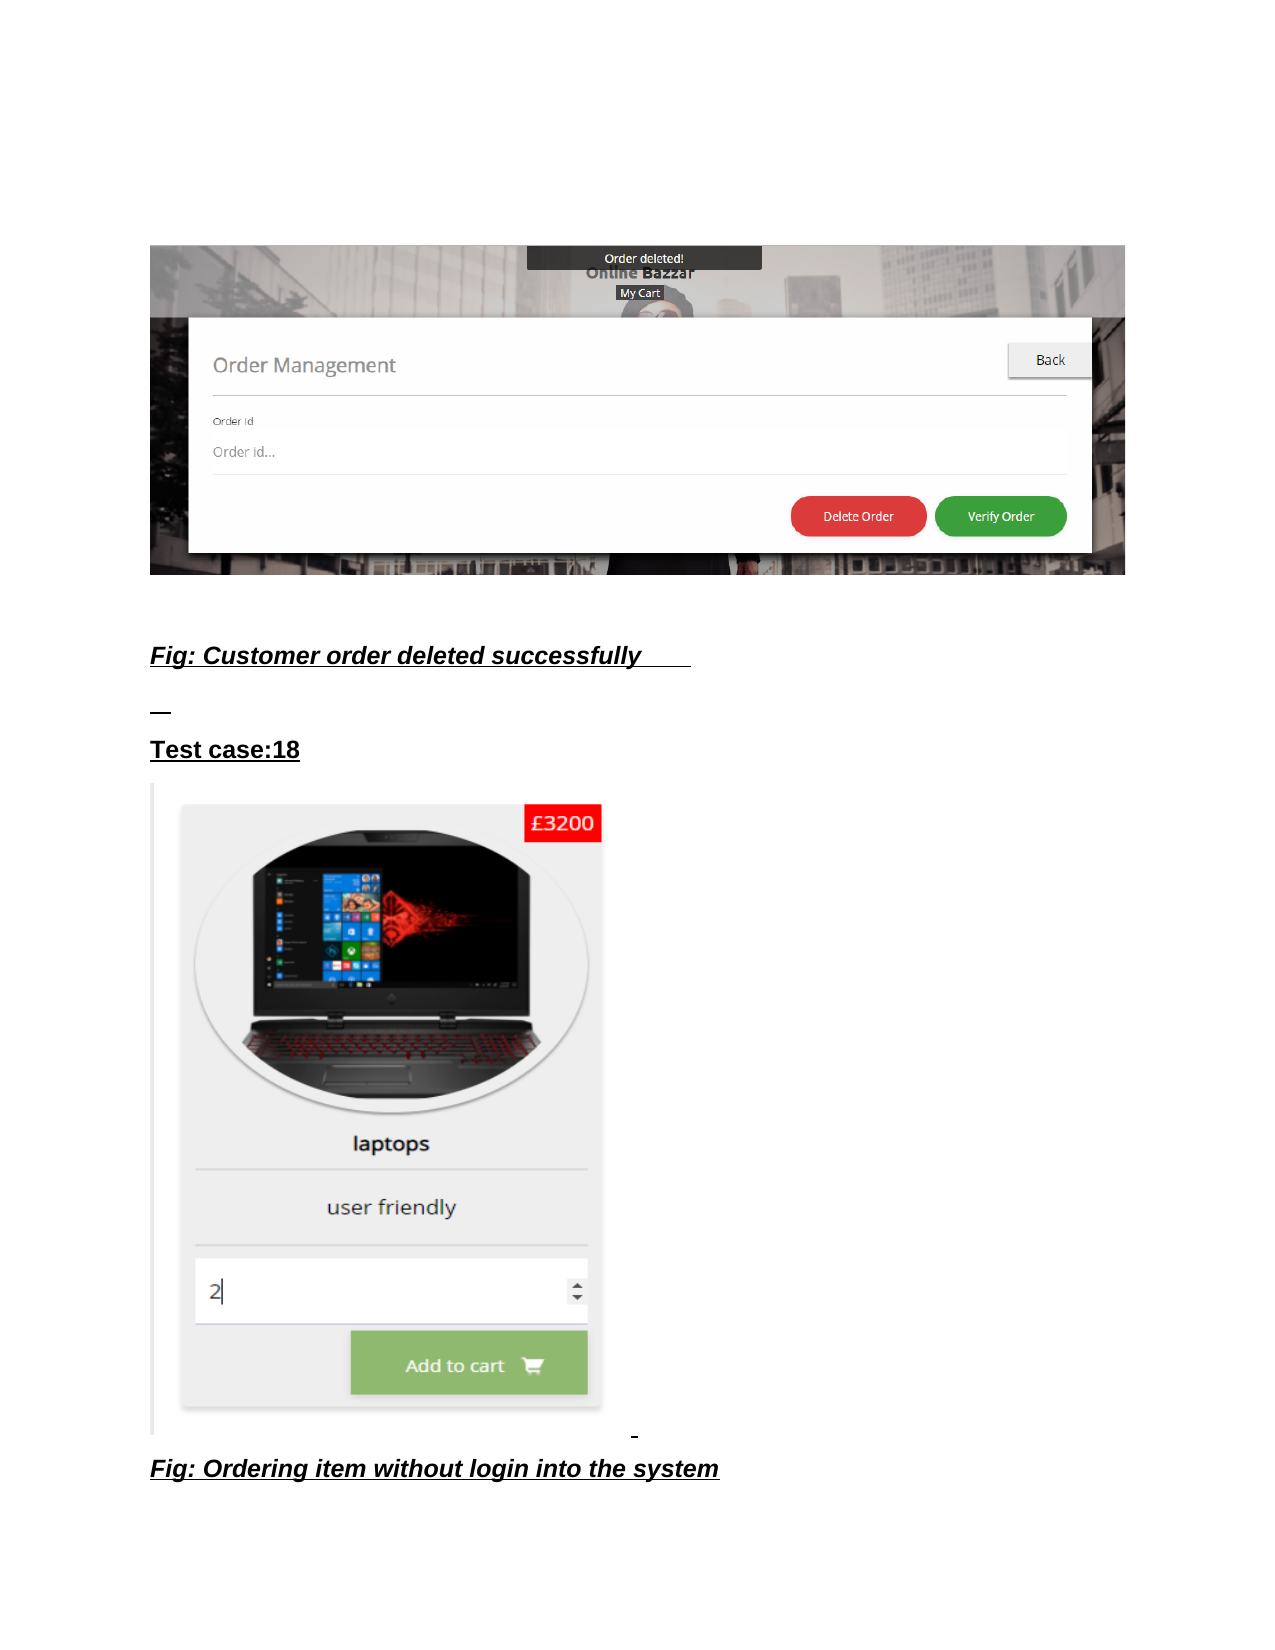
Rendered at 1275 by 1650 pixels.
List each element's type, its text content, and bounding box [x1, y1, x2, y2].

text Test case:18 [150, 735, 1125, 764]
picture [150, 783, 632, 1435]
text Fig: Customer order deleted successfully [150, 641, 1125, 669]
picture [150, 245, 1125, 575]
text Fig: Ordering item without login into the system [150, 1454, 1125, 1482]
